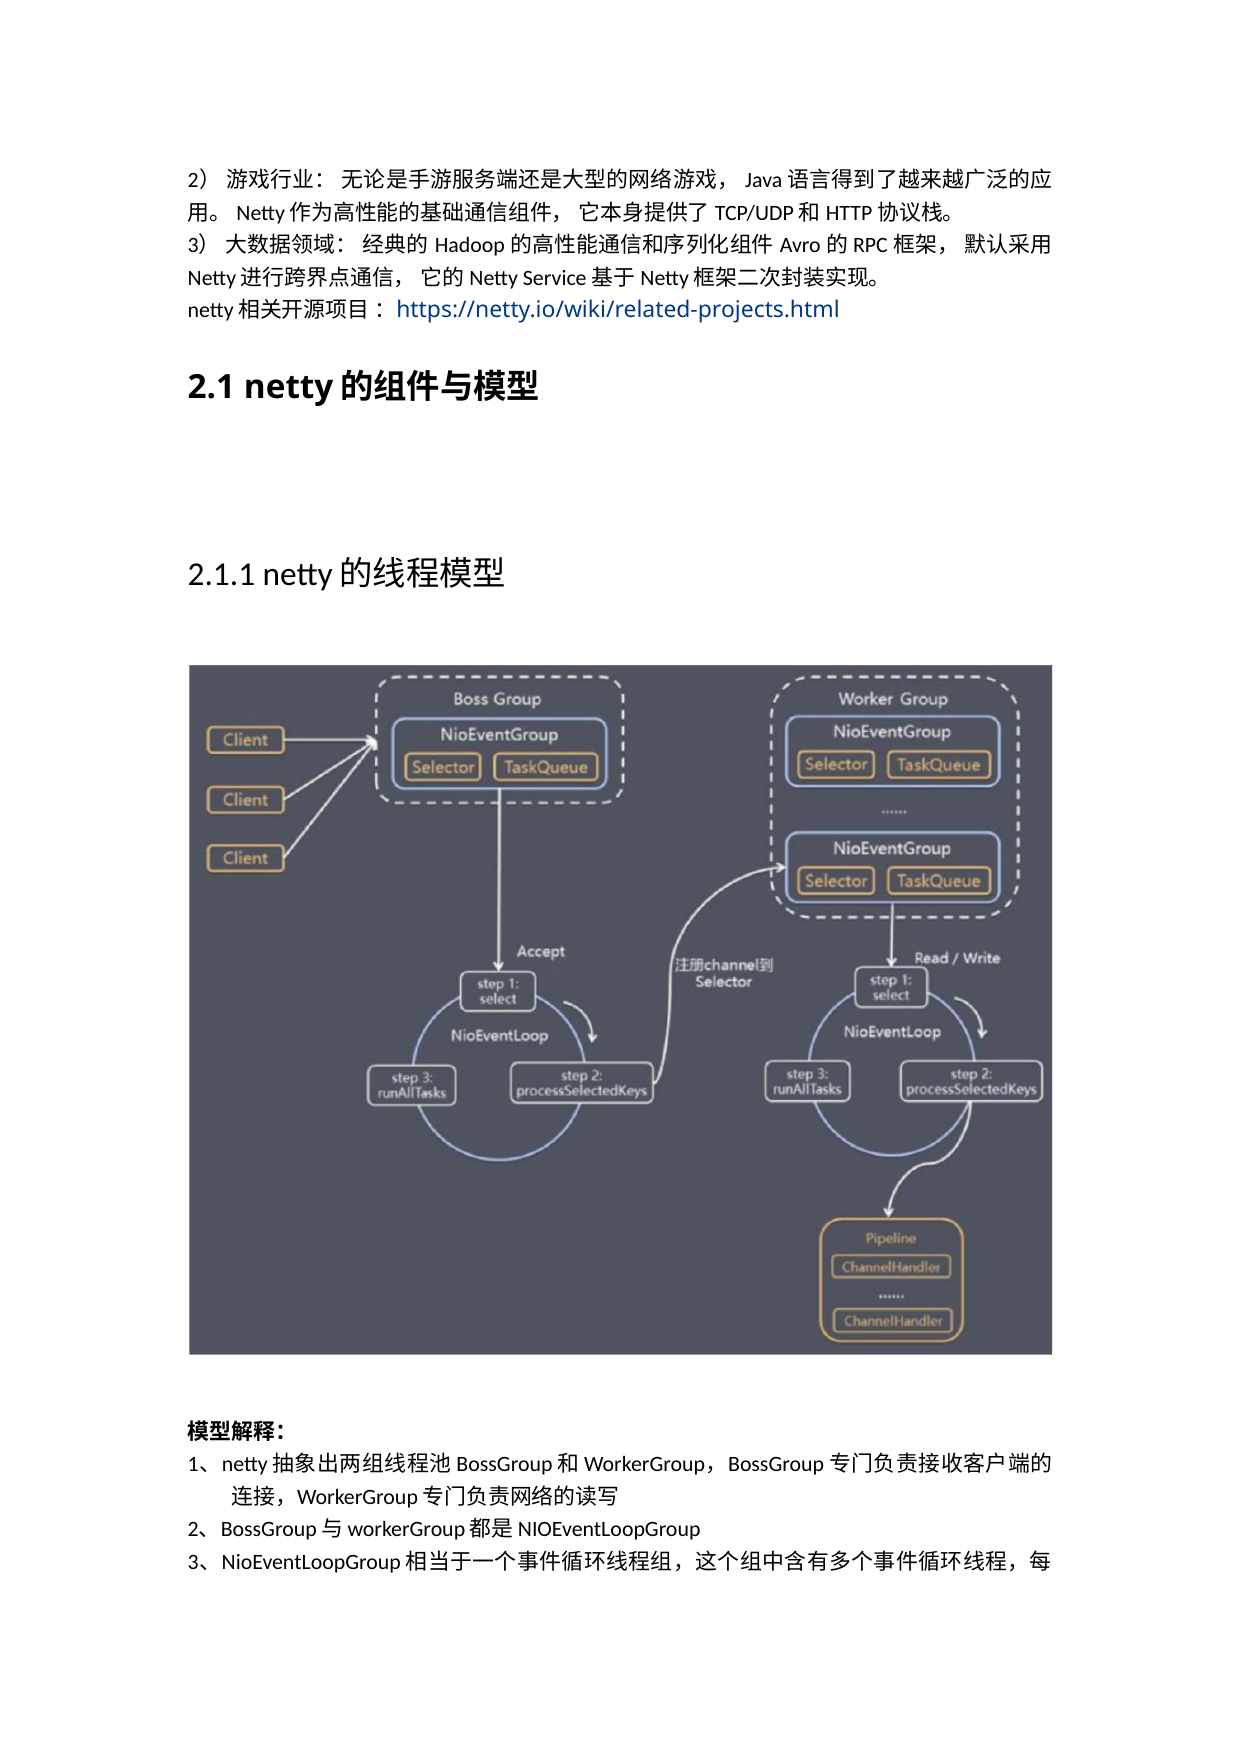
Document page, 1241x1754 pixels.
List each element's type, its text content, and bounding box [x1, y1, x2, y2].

text 1、netty抽象出两组线程池BossGroup和WorkerGroup，BossGroup专门负责接收客户端的连接，WorkerGroup专门负责网络的读写 [187, 1446, 1053, 1511]
subtitle 2.1.1 netty的线程模型 [187, 538, 1053, 603]
subtitle 2.1 netty的组件与模型 [187, 352, 1053, 417]
picture [187, 665, 1053, 1355]
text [187, 1543, 1053, 1576]
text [187, 162, 1053, 324]
text 模型解释： [187, 1413, 1053, 1446]
text 2、BossGroup与workerGroup都是NIOEventLoopGroup [187, 1511, 1053, 1543]
